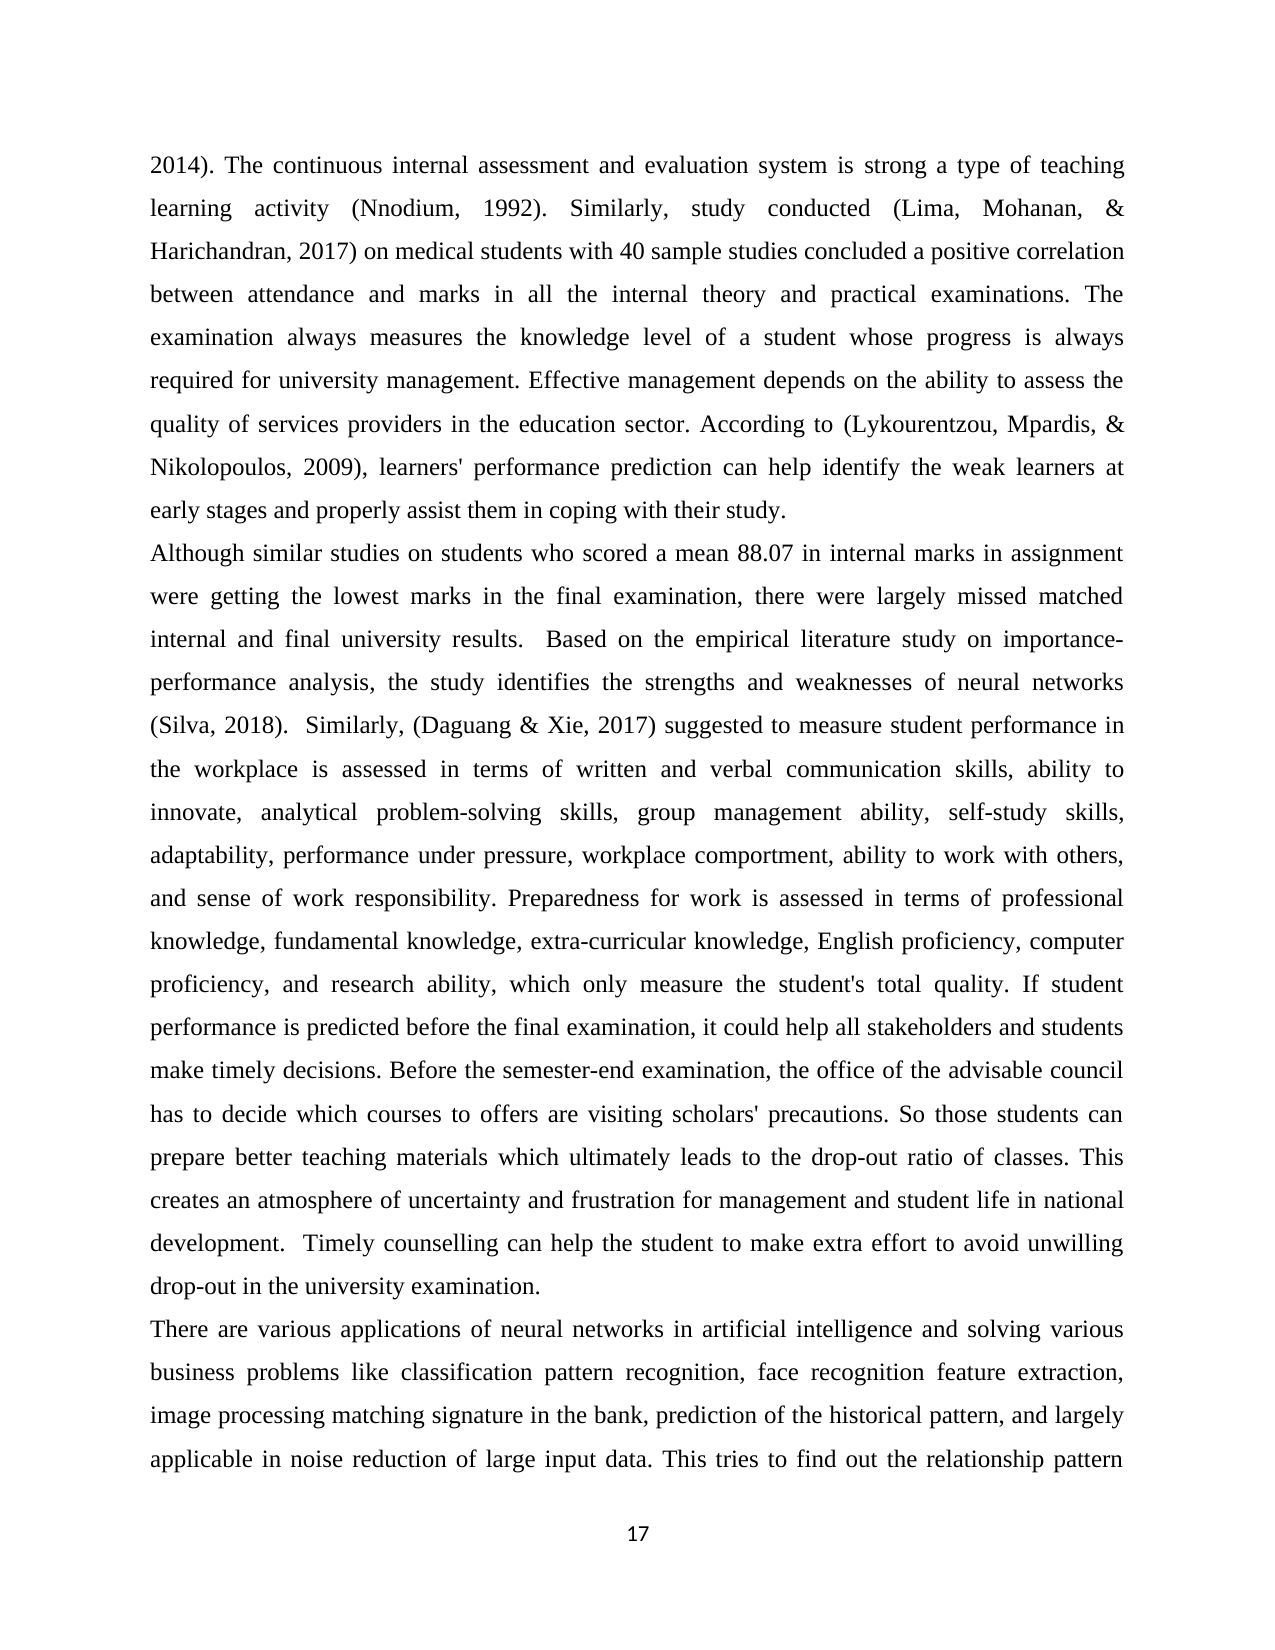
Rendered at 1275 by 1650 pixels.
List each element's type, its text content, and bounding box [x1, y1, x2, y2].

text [150, 150, 1125, 524]
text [150, 1314, 1125, 1472]
text Although similar studies on students who scored a mean 88.07 in internal marks in assignment were getting the lowest marks in the final examination, there were largely missed matched internal and final university results. Based on the empirical literature study on importance-performance analysis, the study identifies the strengths and weaknesses of neural networks . Similarly, suggested to measure student performance in the workplace is assessed in terms of written and verbal communication skills, ability to innovate, analytical problem-solving skills, group management ability, self-study skills, adaptability, performance under pressure, workplace comportment, ability to work with others, and sense of work responsibility. Preparedness for work is assessed in terms of professional knowledge, fundamental knowledge, extra-curricular knowledge, English proficiency, computer proficiency, and research ability, which only measure the student's total quality. If student performance is predicted before the final examination, it could help all stakeholders and students make timely decisions. Before the semester-end examination, the office of the advisable council has to decide which courses to offers are visiting scholars' precautions. So those students can prepare better teaching materials which ultimately leads to the drop-out ratio of classes. This creates an atmosphere of uncertainty and frustration for management and student life in national development. Timely counselling can help the student to make extra effort to avoid unwilling drop-out in the university examination. [150, 538, 1125, 1300]
